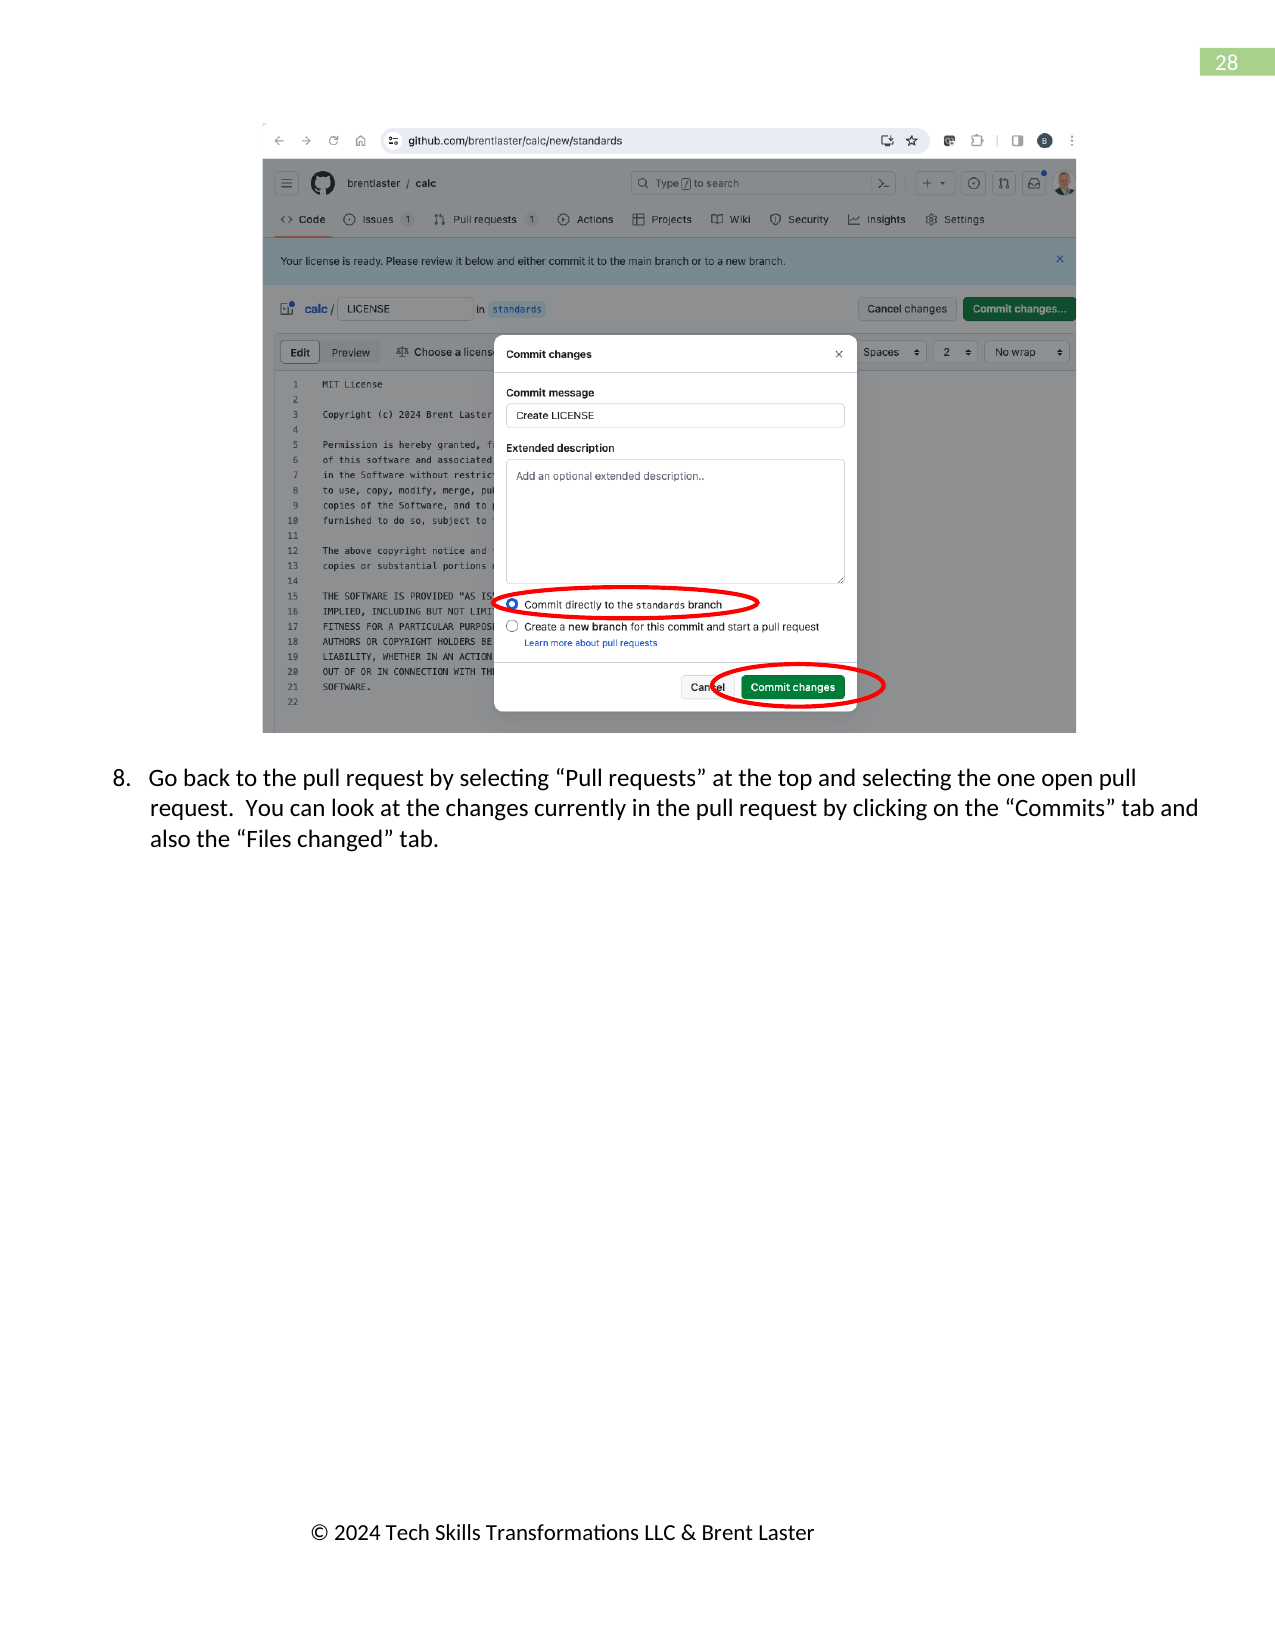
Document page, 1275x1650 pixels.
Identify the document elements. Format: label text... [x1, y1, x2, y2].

picture [262, 123, 1077, 733]
text 8. Go back to the pull request by selecting “Pull requests” at the top and selecting the one open pull request. You can look at the changes currently in the pull request by clicking on the “Commits” tab and also the “Files changed” tab. [112, 762, 1200, 853]
